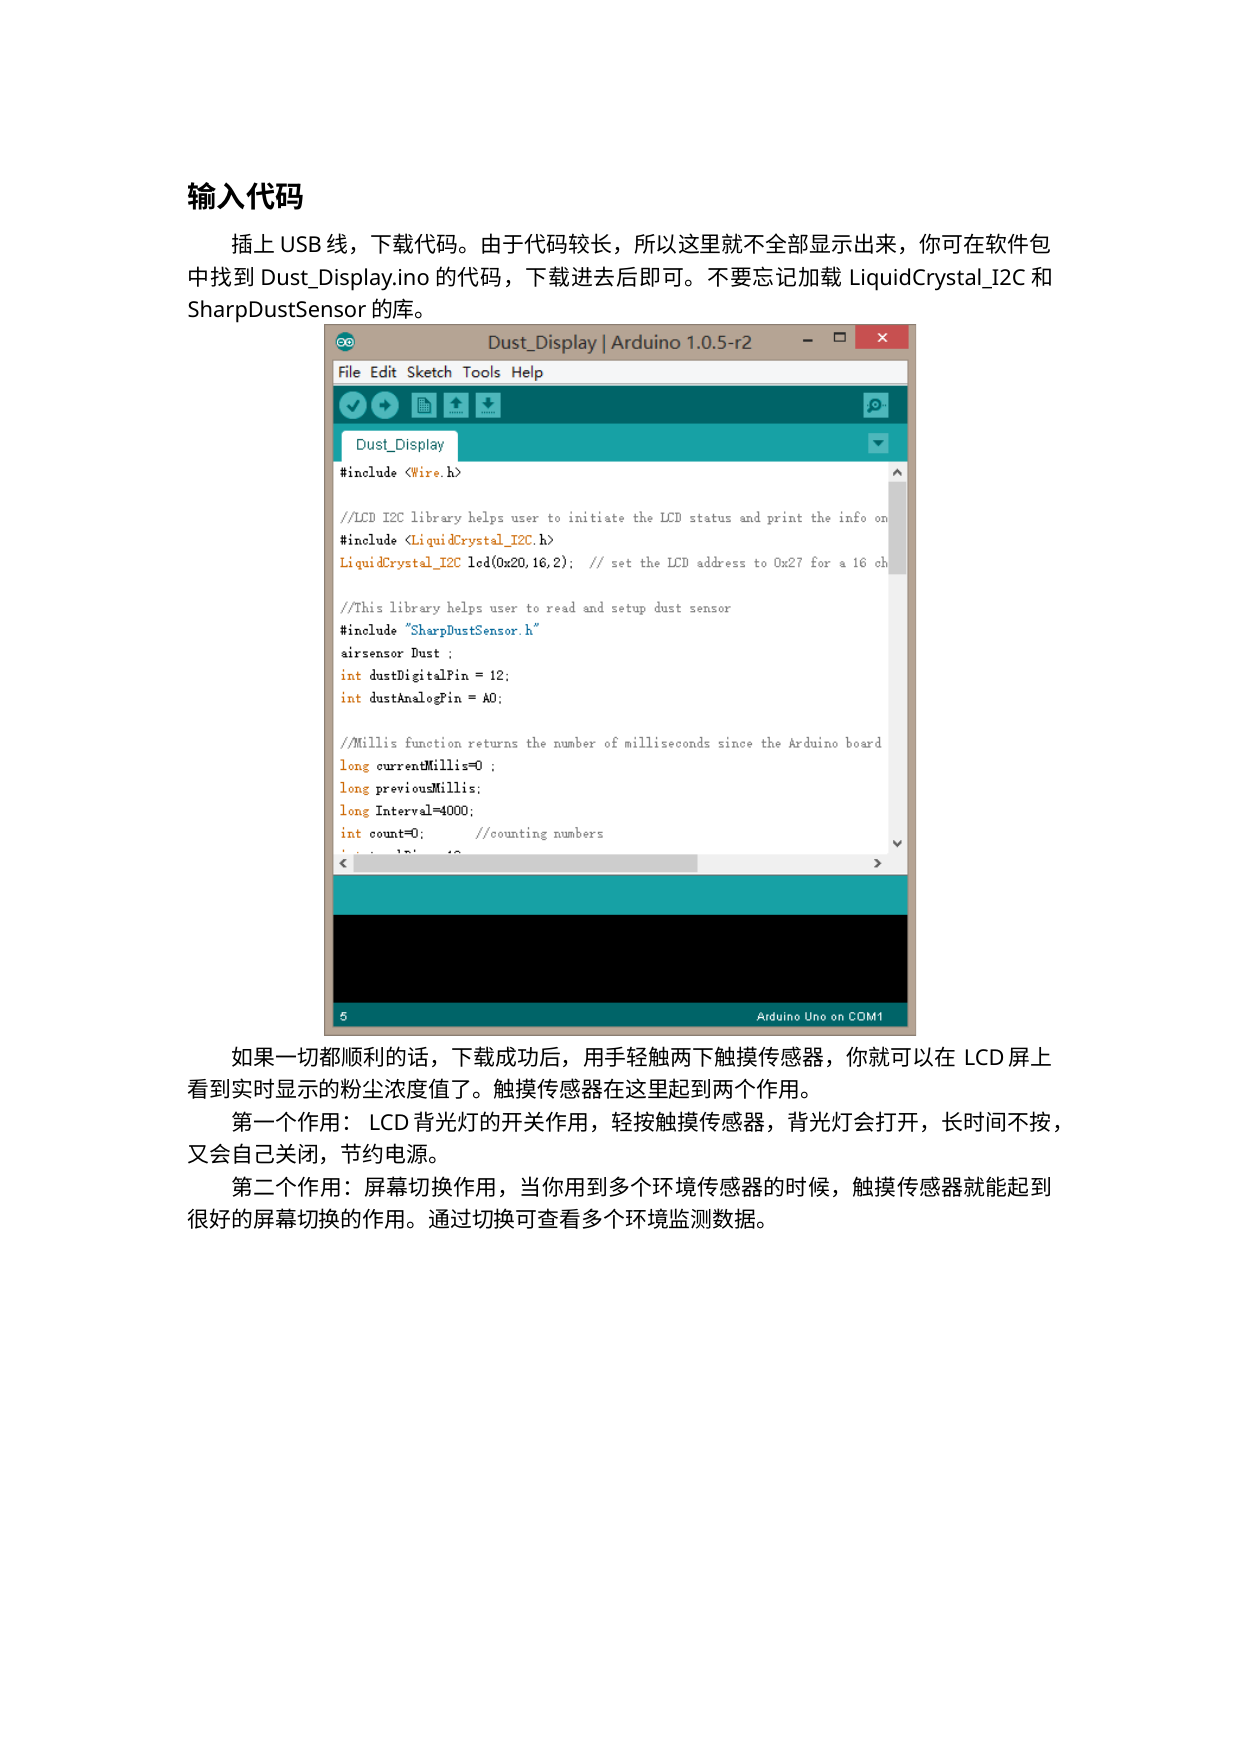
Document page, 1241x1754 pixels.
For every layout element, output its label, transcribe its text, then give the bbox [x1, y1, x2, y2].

text 插上USB线，下载代码。由于代码较长，所以这里就不全部显示出来，你可在软件包中找到Dust_Display.ino的代码，下载进去后即可。不要忘记加载LiquidCrystal_I2C和SharpDustSensor的库。 [187, 227, 1053, 324]
picture [324, 324, 917, 1036]
text 第一个作用： LCD背光灯的开关作用，轻按触摸传感器，背光灯会打开，长时间不按，又会自己关闭，节约电源。 [187, 1104, 1053, 1169]
text 输入代码 [187, 162, 1053, 227]
text 如果一切都顺利的话，下载成功后，用手轻触两下触摸传感器，你就可以在LCD屏上看到实时显示的粉尘浓度值了。触摸传感器在这里起到两个作用。 [187, 1039, 1053, 1104]
text 第二个作用：屏幕切换作用，当你用到多个环境传感器的时候，触摸传感器就能起到很好的屏幕切换的作用。通过切换可查看多个环境监测数据。 [187, 1169, 1053, 1234]
